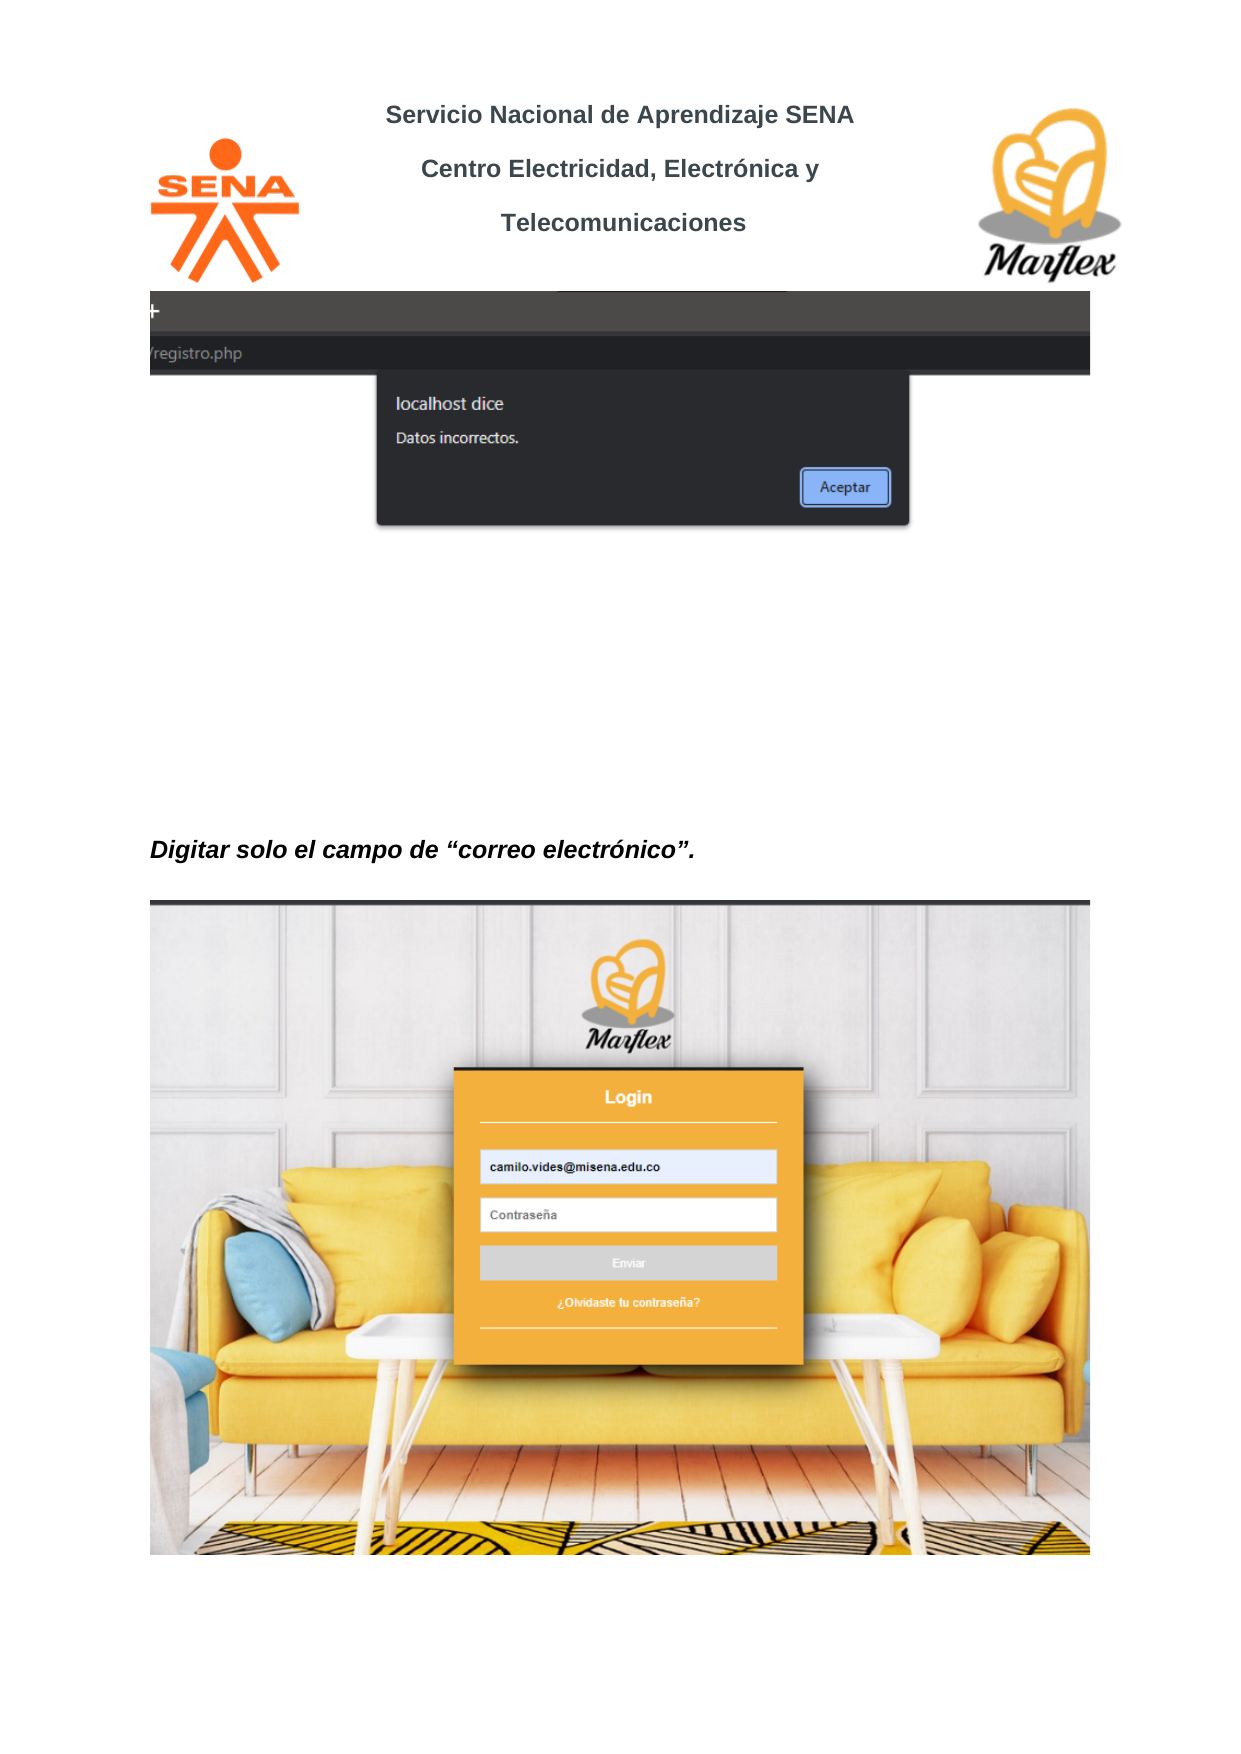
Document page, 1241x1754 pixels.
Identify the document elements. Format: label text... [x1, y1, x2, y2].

picture [150, 137, 300, 284]
picture [150, 291, 1091, 798]
text Digitar solo el campo de “correo electrónico”. [150, 834, 1090, 863]
picture [975, 107, 1125, 285]
picture [150, 900, 1091, 1555]
